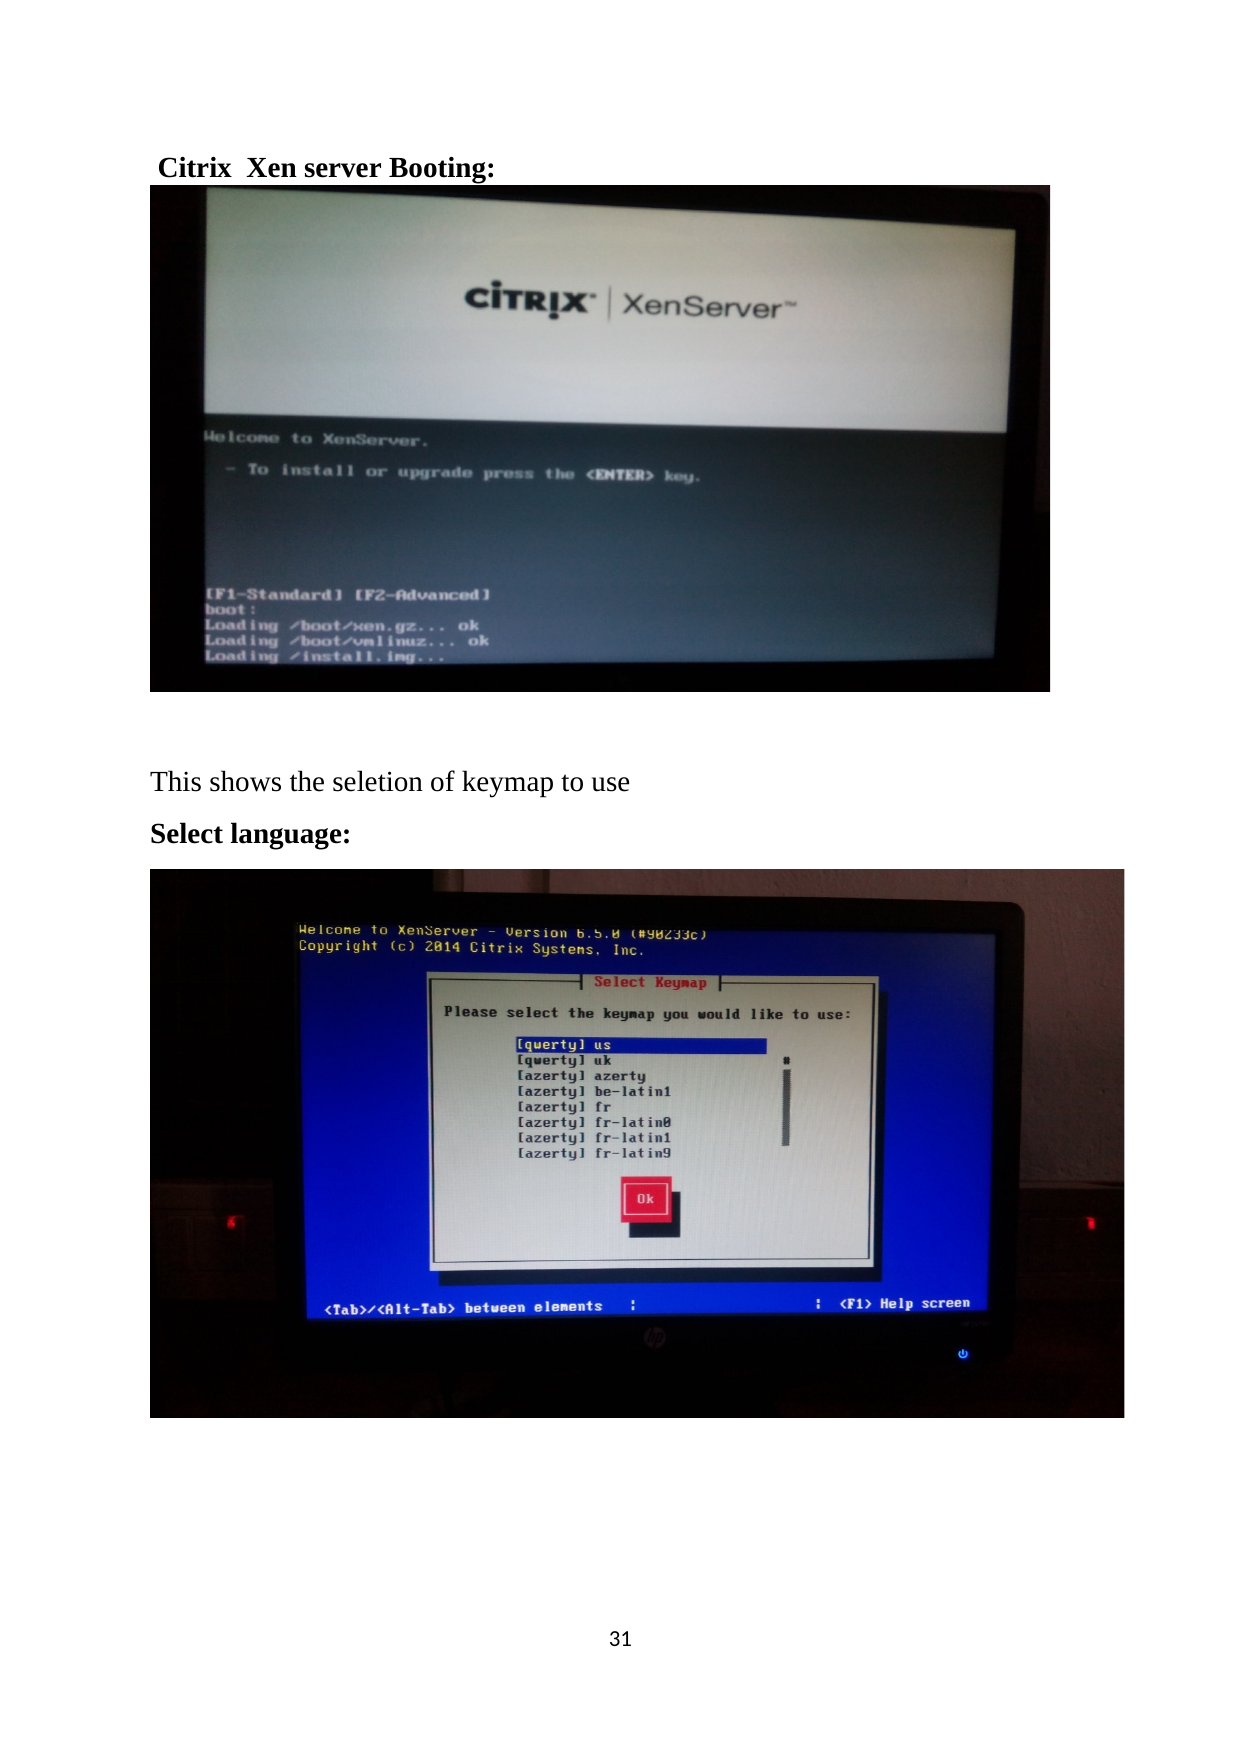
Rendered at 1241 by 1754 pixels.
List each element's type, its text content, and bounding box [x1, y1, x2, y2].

picture [150, 869, 1125, 1418]
picture [150, 185, 1050, 692]
text This shows the seletion of keymap to use [150, 764, 1090, 797]
text Select language: [150, 816, 1090, 850]
